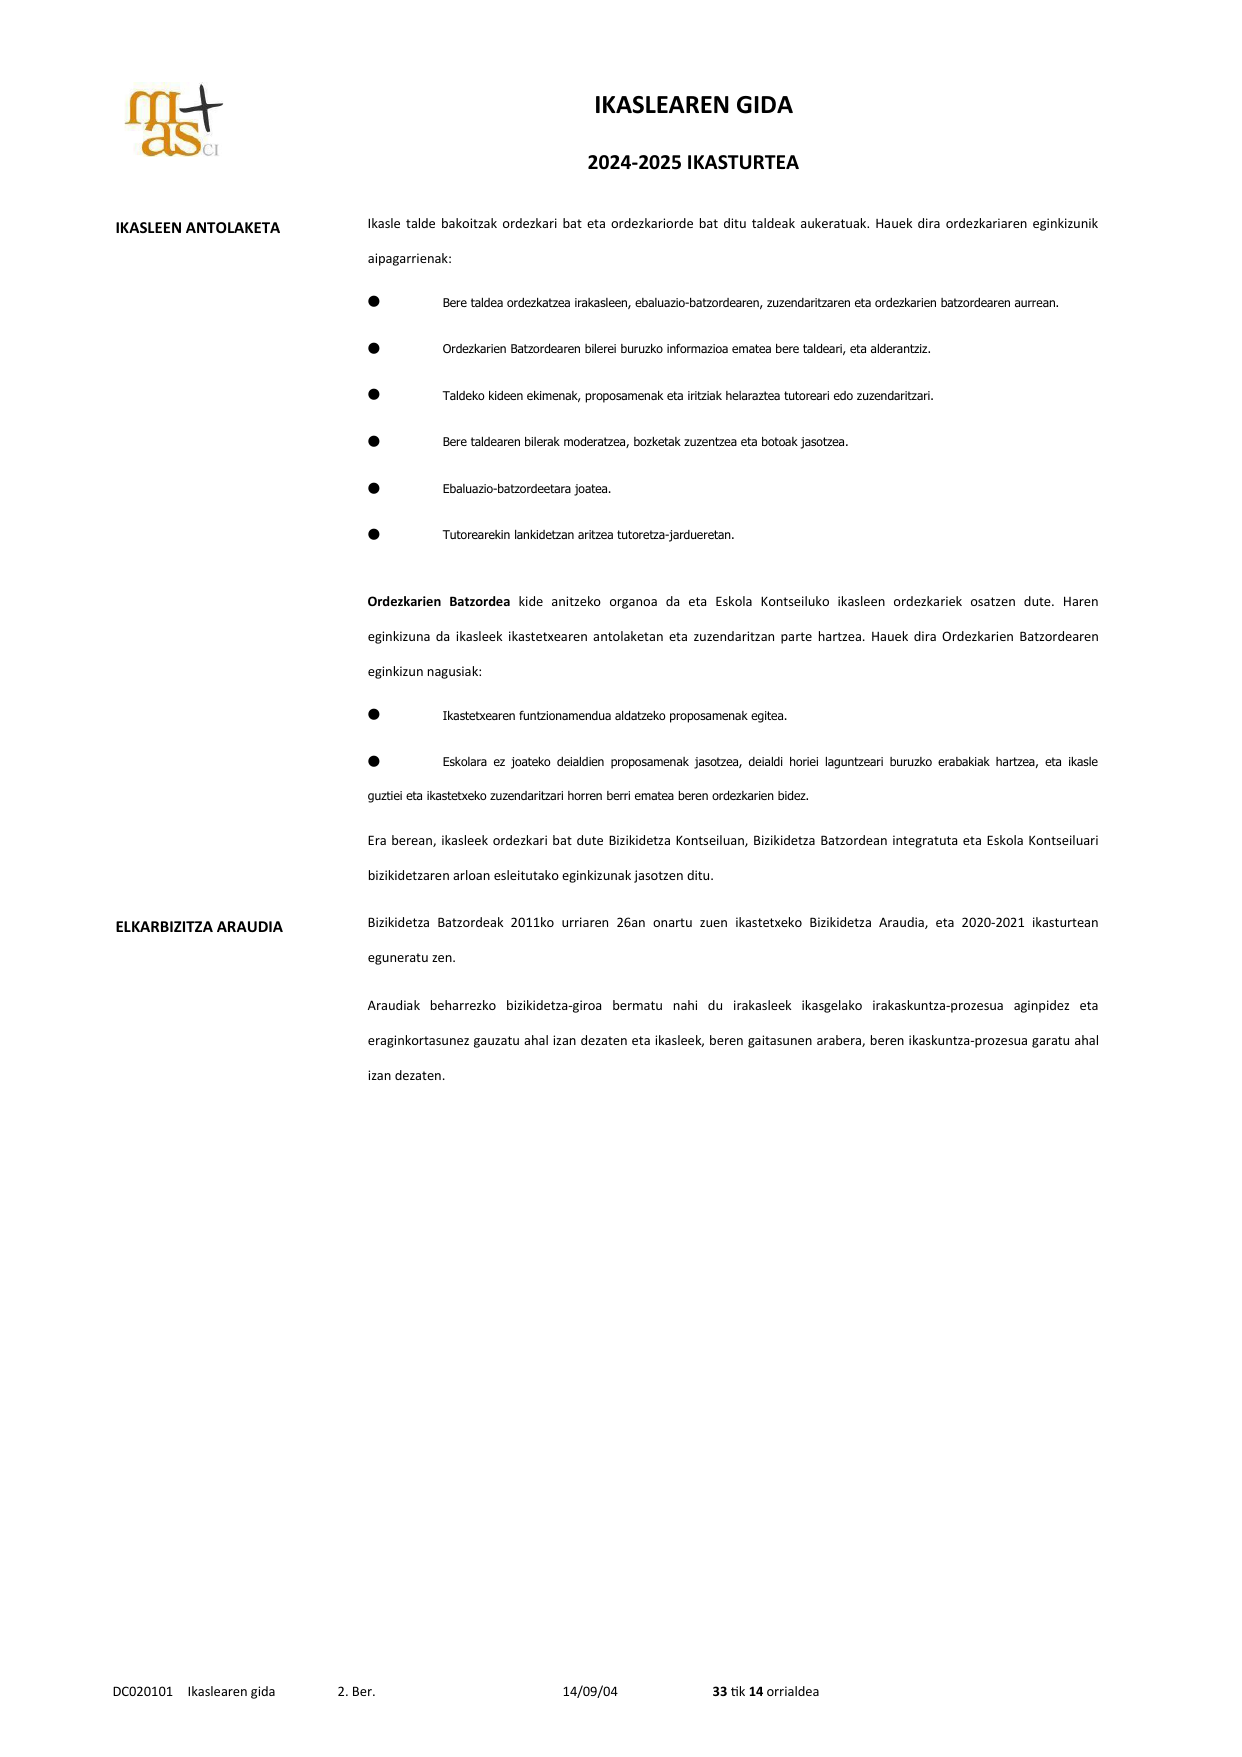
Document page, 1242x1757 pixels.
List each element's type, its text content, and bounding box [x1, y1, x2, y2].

table_cell ELKARBIZITZA ARAUDIA [104, 889, 356, 1088]
table_cell Bizikidetza Batzordeak 2011ko urriaren 26an onartu zuen ikastetxeko Bizikidetza Araudia, eta 2020-2021 ikasturtean eguneratu zen. Araudiak beharrezko bizikidetza-giroa bermatu nahi du irakasleek ikasgelako irakaskuntza-prozesua aginpidez eta eraginkortasunez gauzatu ahal izan dezaten eta ikasleek, beren gaitasunen arabera, beren ikaskuntza-prozesua garatu ahal izan dezaten. [356, 889, 1138, 1088]
table_cell Ikasle talde bakoitzak ordezkari bat eta ordezkariorde bat ditu taldeak aukeratuak. Hauek dira ordezkariaren eginkizunik aipagarrienak: Bere taldea ordezkatzea irakasleen, ebaluazio-batzordearen, zuzendaritzaren eta ordezkarien batzordearen aurrean. Ordezkarien Batzordearen bilerei buruzko informazioa ematea bere taldeari, eta alderantziz. Taldeko kideen ekimenak, proposamenak eta iritziak helaraztea tutoreari edo zuzendaritzari. Bere taldearen bilerak moderatzea, bozketak zuzentzea eta botoak jasotzea. Ebaluazio-batzordeetara joatea. Tutorearekin lankidetzan aritzea tutoretza-jardueretan. Ordezkarien Batzordea kide anitzeko organoa da eta Eskola Kontseiluko ikasleen ordezkariek osatzen dute. Haren eginkizuna da ikasleek ikastetxearen antolaketan eta zuzendaritzan parte hartzea. Hauek dira Ordezkarien Batzordearen eginkizun nagusiak: Ikastetxearen funtzionamendua aldatzeko proposamenak egitea. Eskolara ez joateko deialdien proposamenak jasotzea, deialdi horiei laguntzeari buruzko erabakiak hartzea, eta ikasle guztiei eta ikastetxeko zuzendaritzari horren berri ematea beren ordezkarien bidez. Era berean, ikasleek ordezkari bat dute Bizikidetza Kontseiluan, Bizikidetza Batzordean integratuta eta Eskola Kontseiluari bizikidetzaren arloan esleitutako eginkizunak jasotzen ditu. [356, 189, 1138, 889]
picture [124, 82, 224, 157]
table_cell IKASLEEN ANTOLAKETA [104, 189, 356, 889]
